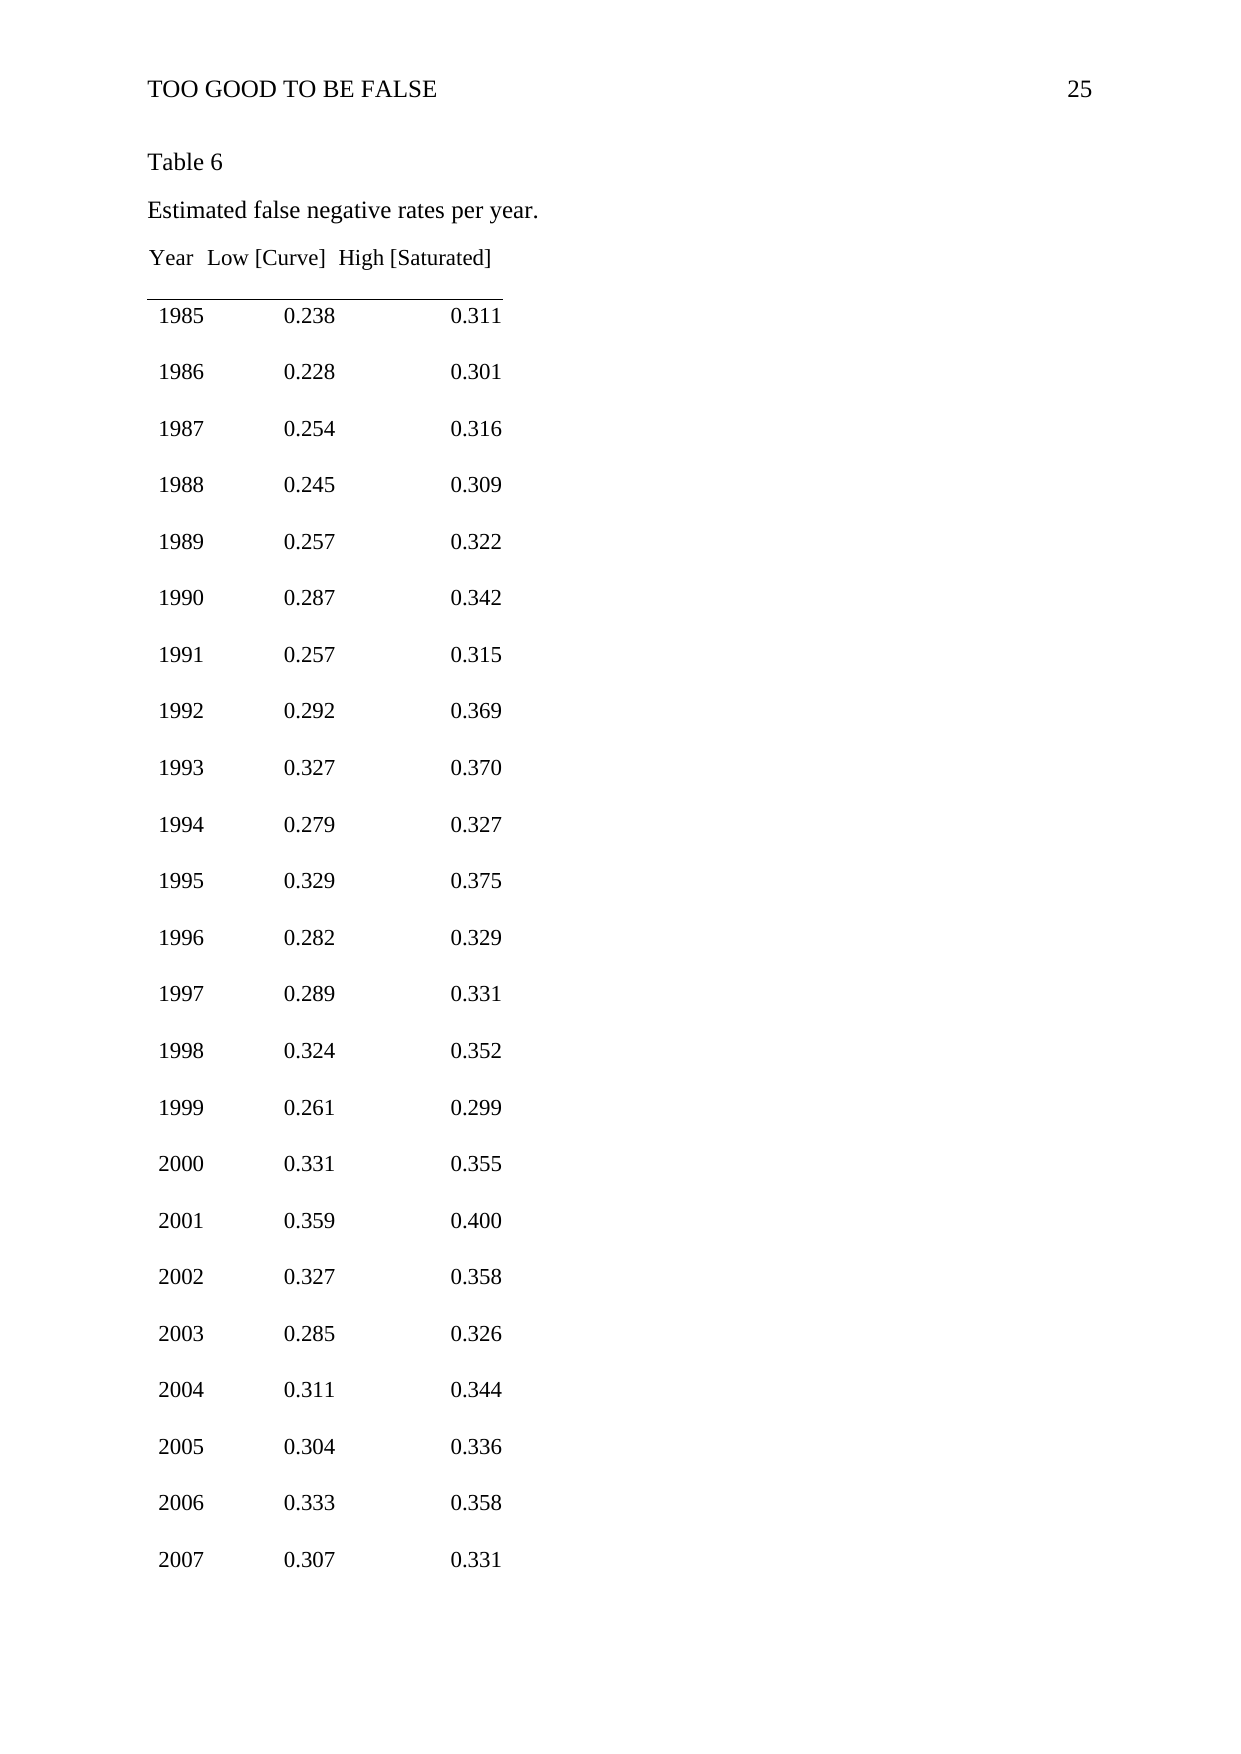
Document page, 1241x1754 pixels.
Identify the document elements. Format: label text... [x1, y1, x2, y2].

table_cell 0.352 [337, 1035, 503, 1092]
table_cell 1999 [147, 1092, 205, 1148]
table_cell 0.327 [205, 753, 337, 809]
table_cell 0.304 [205, 1431, 337, 1488]
table_cell 0.331 [205, 1149, 337, 1205]
table_cell 1989 [147, 526, 205, 583]
table_cell 1991 [147, 640, 205, 696]
table_cell 1996 [147, 922, 205, 979]
text Estimated false negative rates per year. [147, 195, 1093, 223]
table_cell 1986 [147, 357, 205, 413]
table_cell 2001 [147, 1205, 205, 1262]
table_cell 1992 [147, 696, 205, 753]
table_cell 0.329 [337, 922, 503, 979]
table_cell 0.254 [205, 413, 337, 470]
table_cell 0.257 [205, 526, 337, 583]
table_cell 1994 [147, 809, 205, 866]
table_header High [Saturated] [337, 243, 503, 299]
table_cell 0.292 [205, 696, 337, 753]
table_cell 0.400 [337, 1205, 503, 1262]
table_cell 0.322 [337, 526, 503, 583]
table_cell 2003 [147, 1318, 205, 1375]
table_cell 0.329 [205, 866, 337, 922]
table_cell 1990 [147, 583, 205, 639]
table_cell 0.331 [337, 979, 503, 1035]
table_cell 0.326 [337, 1318, 503, 1375]
table_cell 0.309 [337, 470, 503, 526]
text Table 6 [147, 147, 1093, 176]
table_cell 0.375 [337, 866, 503, 922]
table_cell 0.285 [205, 1318, 337, 1375]
table_cell 0.358 [337, 1262, 503, 1318]
table_cell 0.333 [205, 1488, 337, 1544]
table_header Year [147, 243, 205, 299]
table_cell 0.344 [337, 1375, 503, 1431]
table_cell 0.311 [205, 1375, 337, 1431]
table_cell 0.370 [337, 753, 503, 809]
table_cell 0.369 [337, 696, 503, 753]
table_cell 0.311 [337, 300, 503, 357]
table_cell 2004 [147, 1375, 205, 1431]
table_cell 0.342 [337, 583, 503, 639]
table_cell 2007 [147, 1545, 205, 1601]
table_cell 1997 [147, 979, 205, 1035]
table_cell 0.358 [337, 1488, 503, 1544]
table_cell 2005 [147, 1431, 205, 1488]
table_cell 2006 [147, 1488, 205, 1544]
table_cell 0.299 [337, 1092, 503, 1148]
table_cell 1987 [147, 413, 205, 470]
table_cell 0.301 [337, 357, 503, 413]
table_cell 0.228 [205, 357, 337, 413]
table_cell 0.289 [205, 979, 337, 1035]
table_cell 2000 [147, 1149, 205, 1205]
table_cell 1998 [147, 1035, 205, 1092]
table_cell 0.279 [205, 809, 337, 866]
table_cell 0.324 [205, 1035, 337, 1092]
table_cell 0.245 [205, 470, 337, 526]
table_cell 0.257 [205, 640, 337, 696]
table_cell 0.307 [205, 1545, 337, 1601]
table_cell 0.315 [337, 640, 503, 696]
table_cell 1985 [147, 300, 205, 357]
table_cell 0.336 [337, 1431, 503, 1488]
table_cell 1988 [147, 470, 205, 526]
table_cell 1993 [147, 753, 205, 809]
table_cell 0.287 [205, 583, 337, 639]
table_cell 0.238 [205, 300, 337, 357]
table_cell 0.327 [205, 1262, 337, 1318]
table_cell 0.261 [205, 1092, 337, 1148]
table_cell 0.327 [337, 809, 503, 866]
table_cell 0.282 [205, 922, 337, 979]
table_cell 0.316 [337, 413, 503, 470]
table_header Low [Curve] [205, 243, 337, 299]
table_cell 0.359 [205, 1205, 337, 1262]
table_cell 0.331 [337, 1545, 503, 1601]
table_cell 2002 [147, 1262, 205, 1318]
table_cell 1995 [147, 866, 205, 922]
table_cell 0.355 [337, 1149, 503, 1205]
